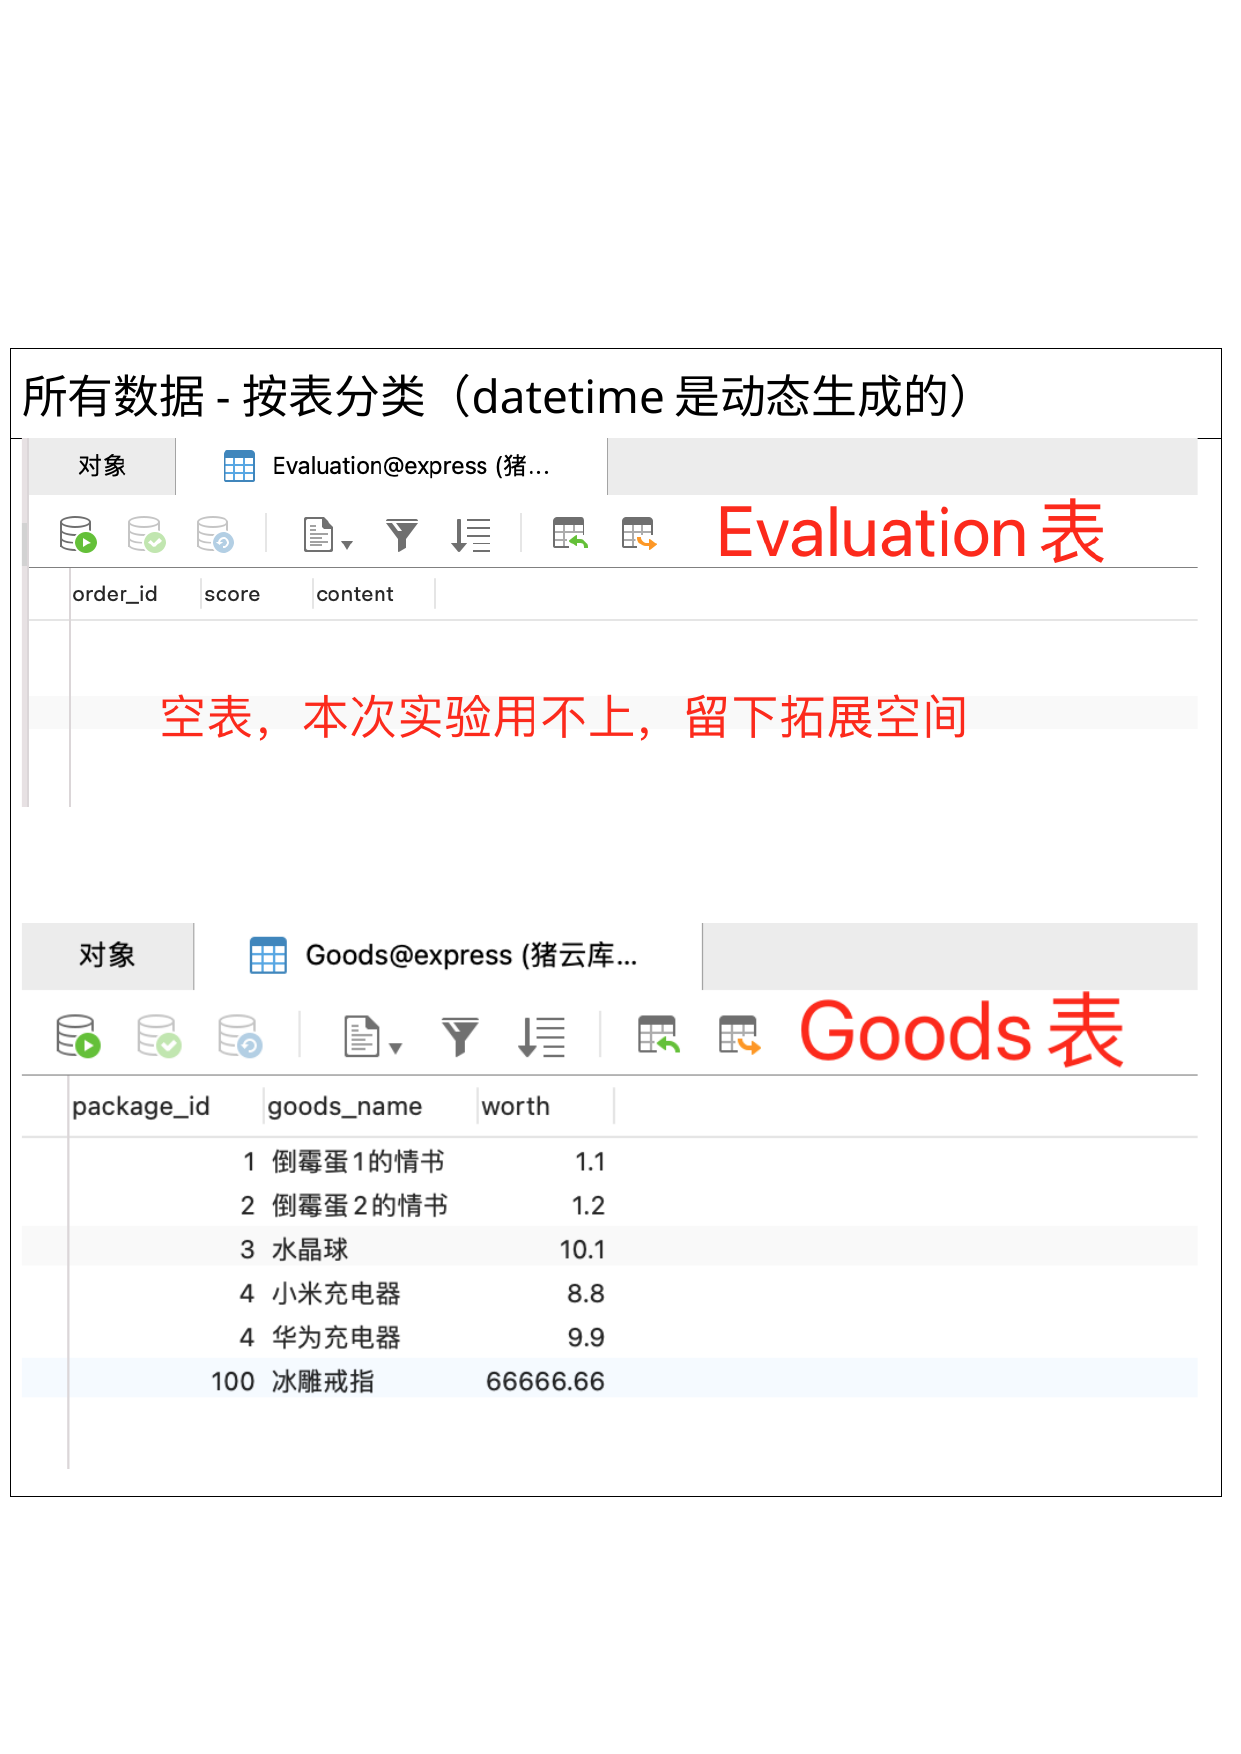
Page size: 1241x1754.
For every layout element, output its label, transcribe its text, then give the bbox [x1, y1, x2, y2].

picture [21, 923, 1198, 1469]
table_cell [11, 439, 1221, 1496]
picture [21, 438, 1198, 807]
table_header 所有数据 - 按表分类（datetime是动态生成的） [11, 349, 1221, 437]
